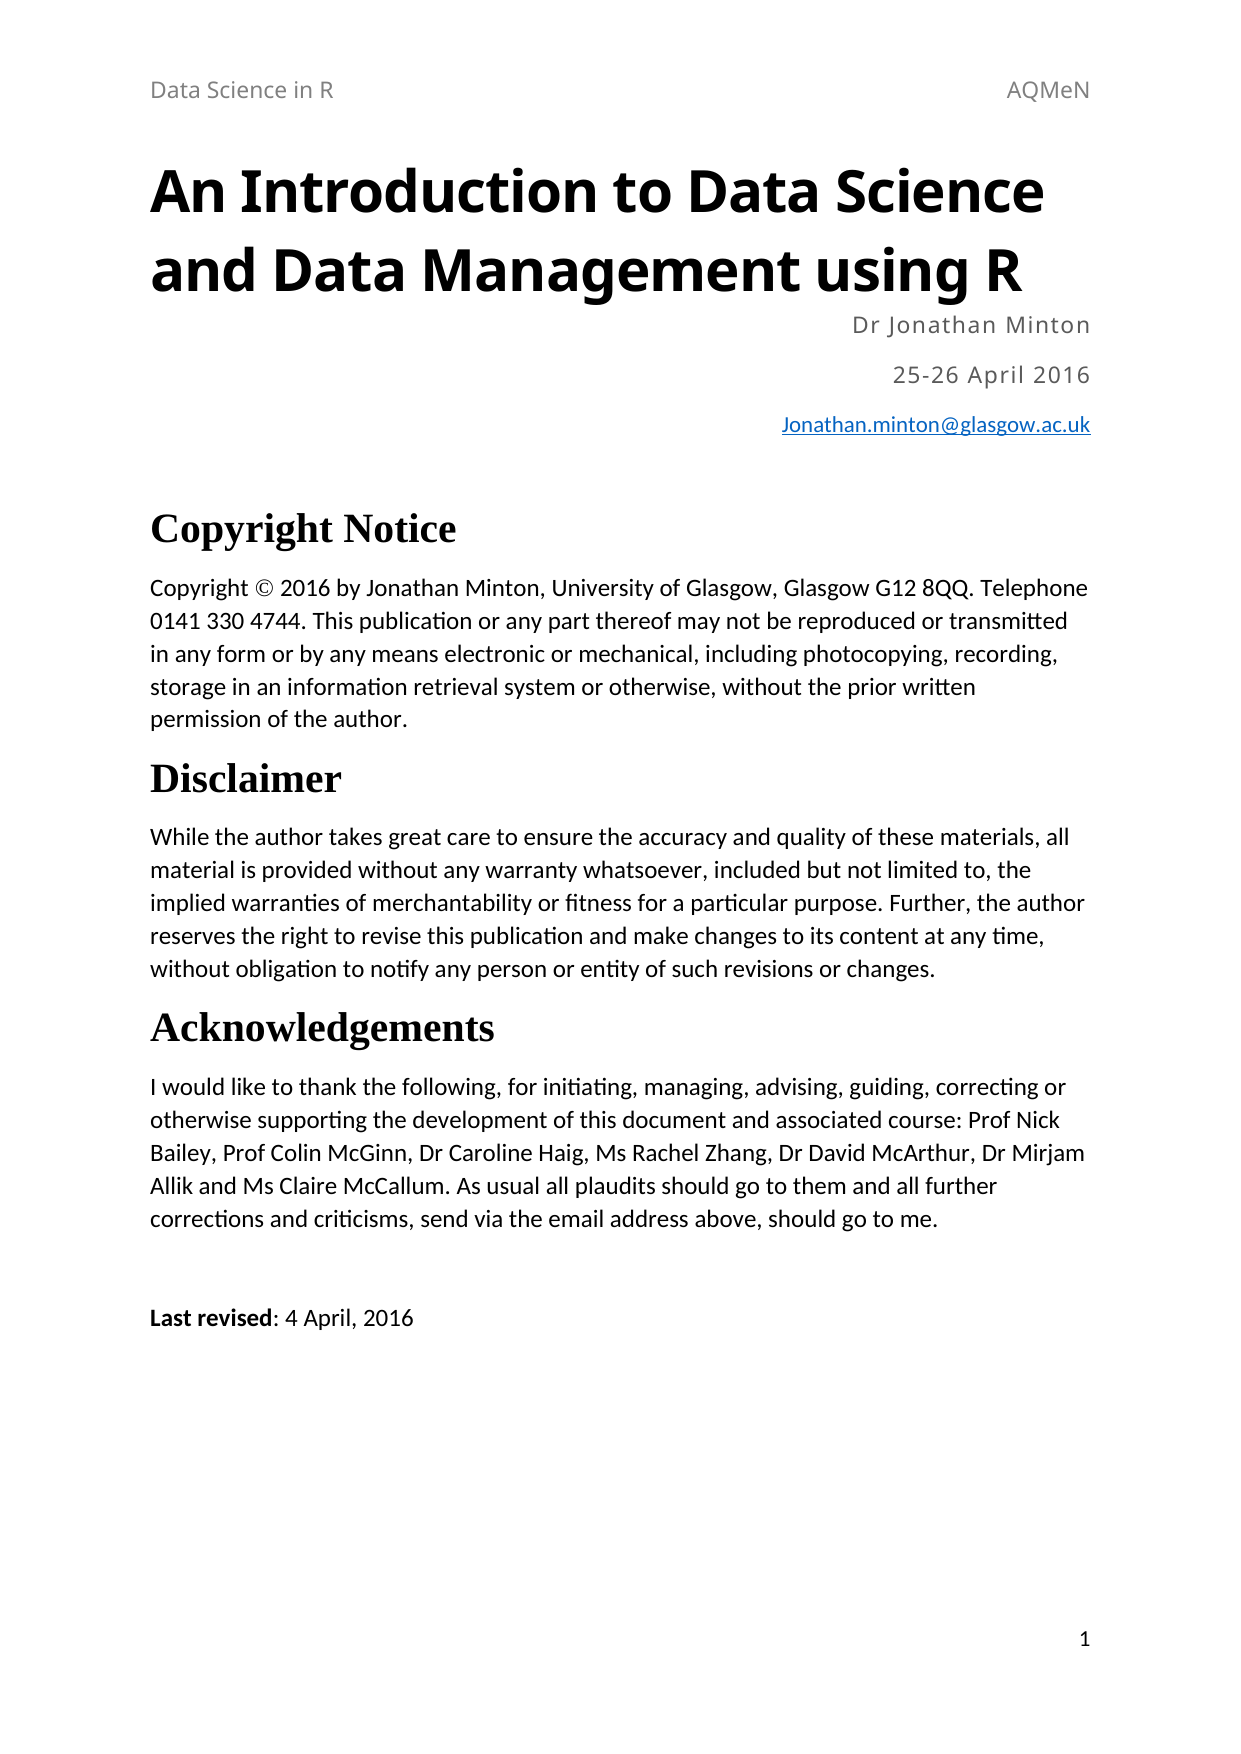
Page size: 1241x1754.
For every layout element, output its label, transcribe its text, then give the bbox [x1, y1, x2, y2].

text Last revised: 4 April, 2016 [150, 1302, 1090, 1332]
text I would like to thank the following, for initiating, managing, advising, guiding, correcting or otherwise supporting the development of this document and associated course: Prof Nick Bailey, Prof Colin McGinn, Dr Caroline Haig, Ms Rachel Zhang, Dr David McArthur, Dr Mirjam Allik and Ms Claire McCallum. As usual all plaudits should go to them and all further corrections and criticisms, send via the email address above, should go to me. [150, 1071, 1090, 1233]
text Copyright Notice [150, 503, 1090, 551]
text Acknowledgements [150, 1003, 1090, 1051]
title An Introduction to Data Science and Data Management using R [150, 150, 1090, 309]
subtitle 25-26 April 2016 [150, 359, 1090, 391]
subtitle Dr Jonathan Minton [150, 309, 1090, 340]
text Disclaimer [150, 753, 1090, 801]
text Jonathan.minton@glasgow.ac.uk [150, 410, 1090, 438]
text While the author takes great care to ensure the accuracy and quality of these materials, all material is provided without any warranty whatsoever, included but not limited to, the implied warranties of merchantability or fitness for a particular purpose. Further, the author reserves the right to revise this publication and make changes to its content at any time, without obligation to notify any person or entity of such revisions or changes. [150, 821, 1090, 984]
text Copyright 2016 by Jonathan Minton, University of Glasgow, Glasgow G12 8QQ. Telephone 0141 330 4744. This publication or any part thereof may not be reproduced or transmitted in any form or by any means electronic or mechanical, including photocopying, recording, storage in an information retrieval system or otherwise, without the prior written permission of the author. [150, 572, 1090, 734]
